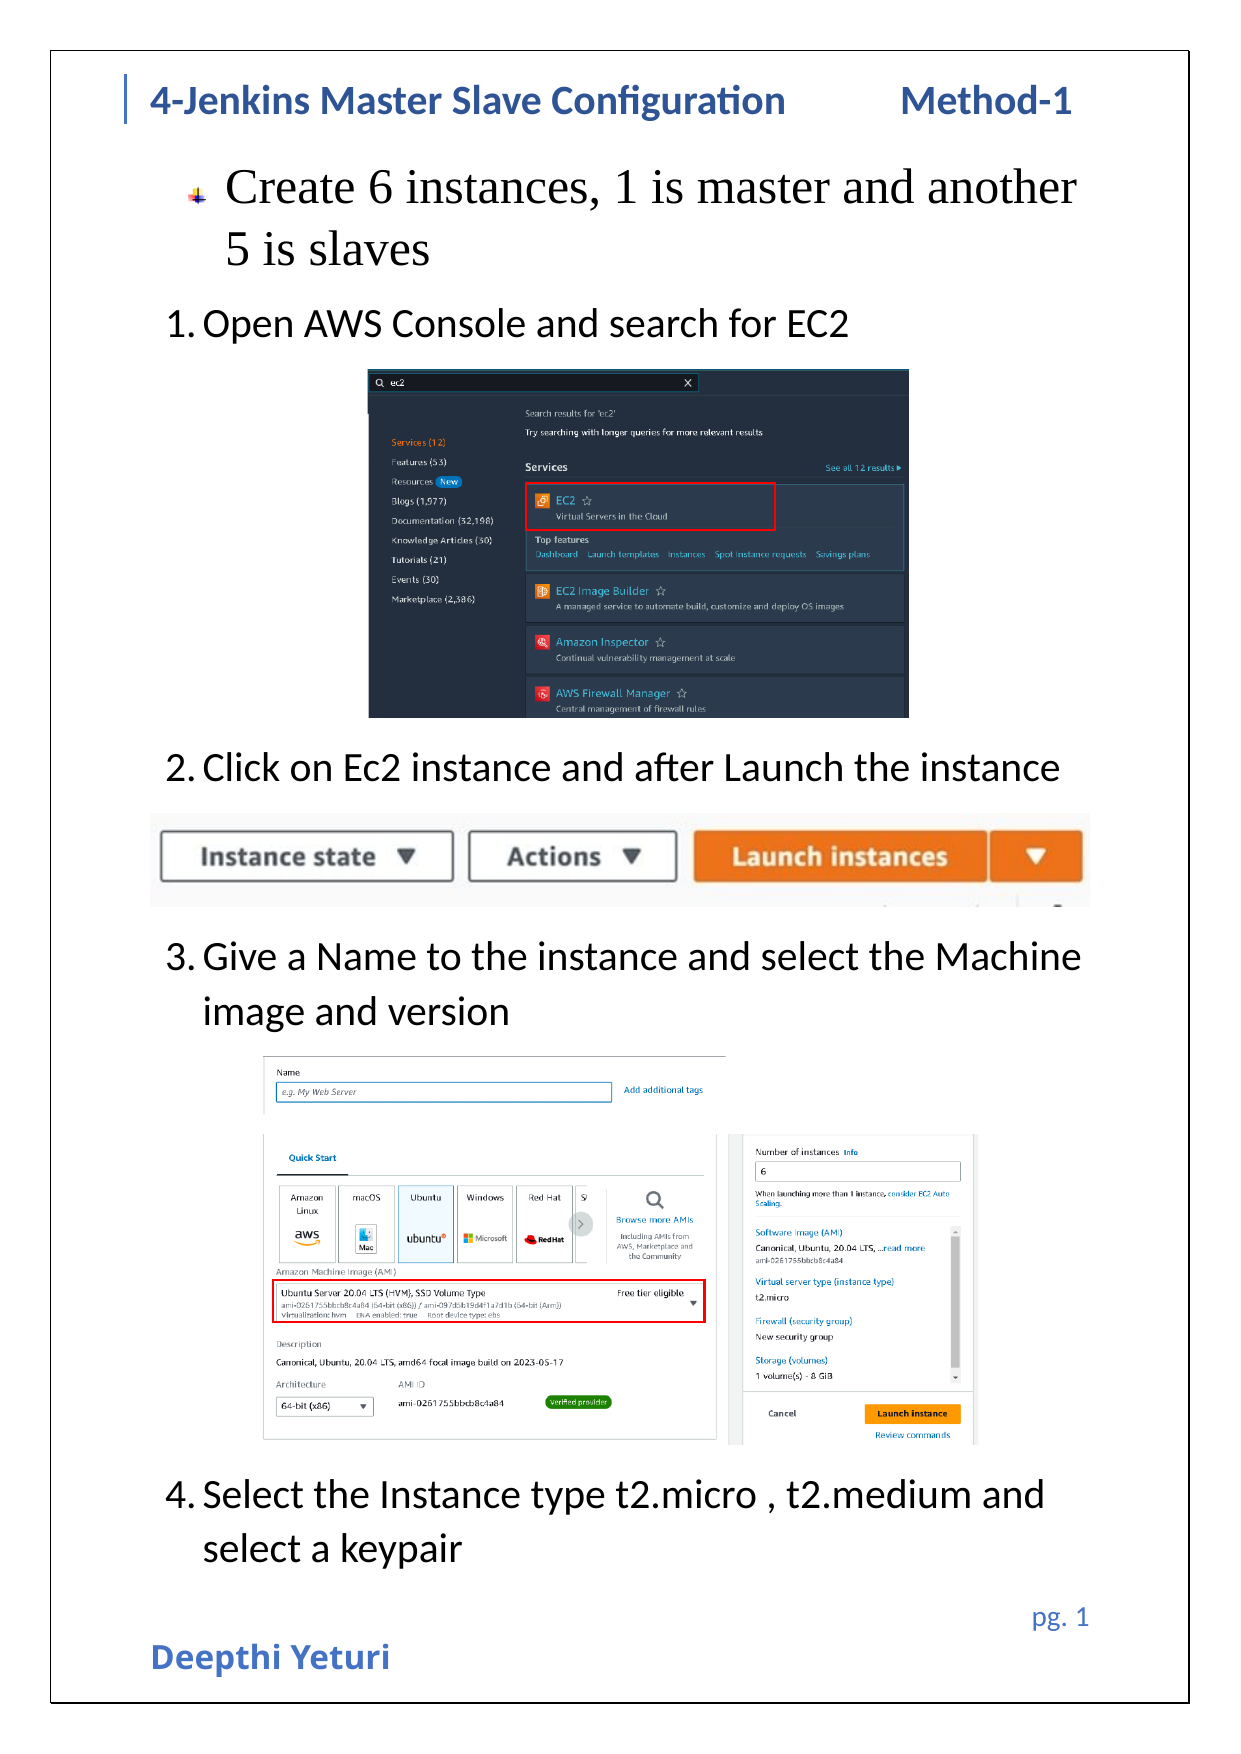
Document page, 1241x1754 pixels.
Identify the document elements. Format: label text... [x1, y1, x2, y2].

picture [367, 369, 909, 718]
picture [263, 1056, 726, 1114]
list Give a Name to the instance and select the Machine image and version [165, 930, 1089, 1036]
picture [150, 813, 1091, 907]
list Click on Ec2 instance and after Launch the instance [165, 741, 1089, 792]
picture [188, 186, 206, 204]
list Open AWS Console and search for EC2 [165, 297, 1089, 348]
list Select the Instance type t2.micro , t2.medium and select a keypair [165, 1468, 1089, 1573]
picture [260, 1134, 979, 1445]
list Create 6 instances, 1 is master and another 5 is slaves [187, 157, 1089, 276]
